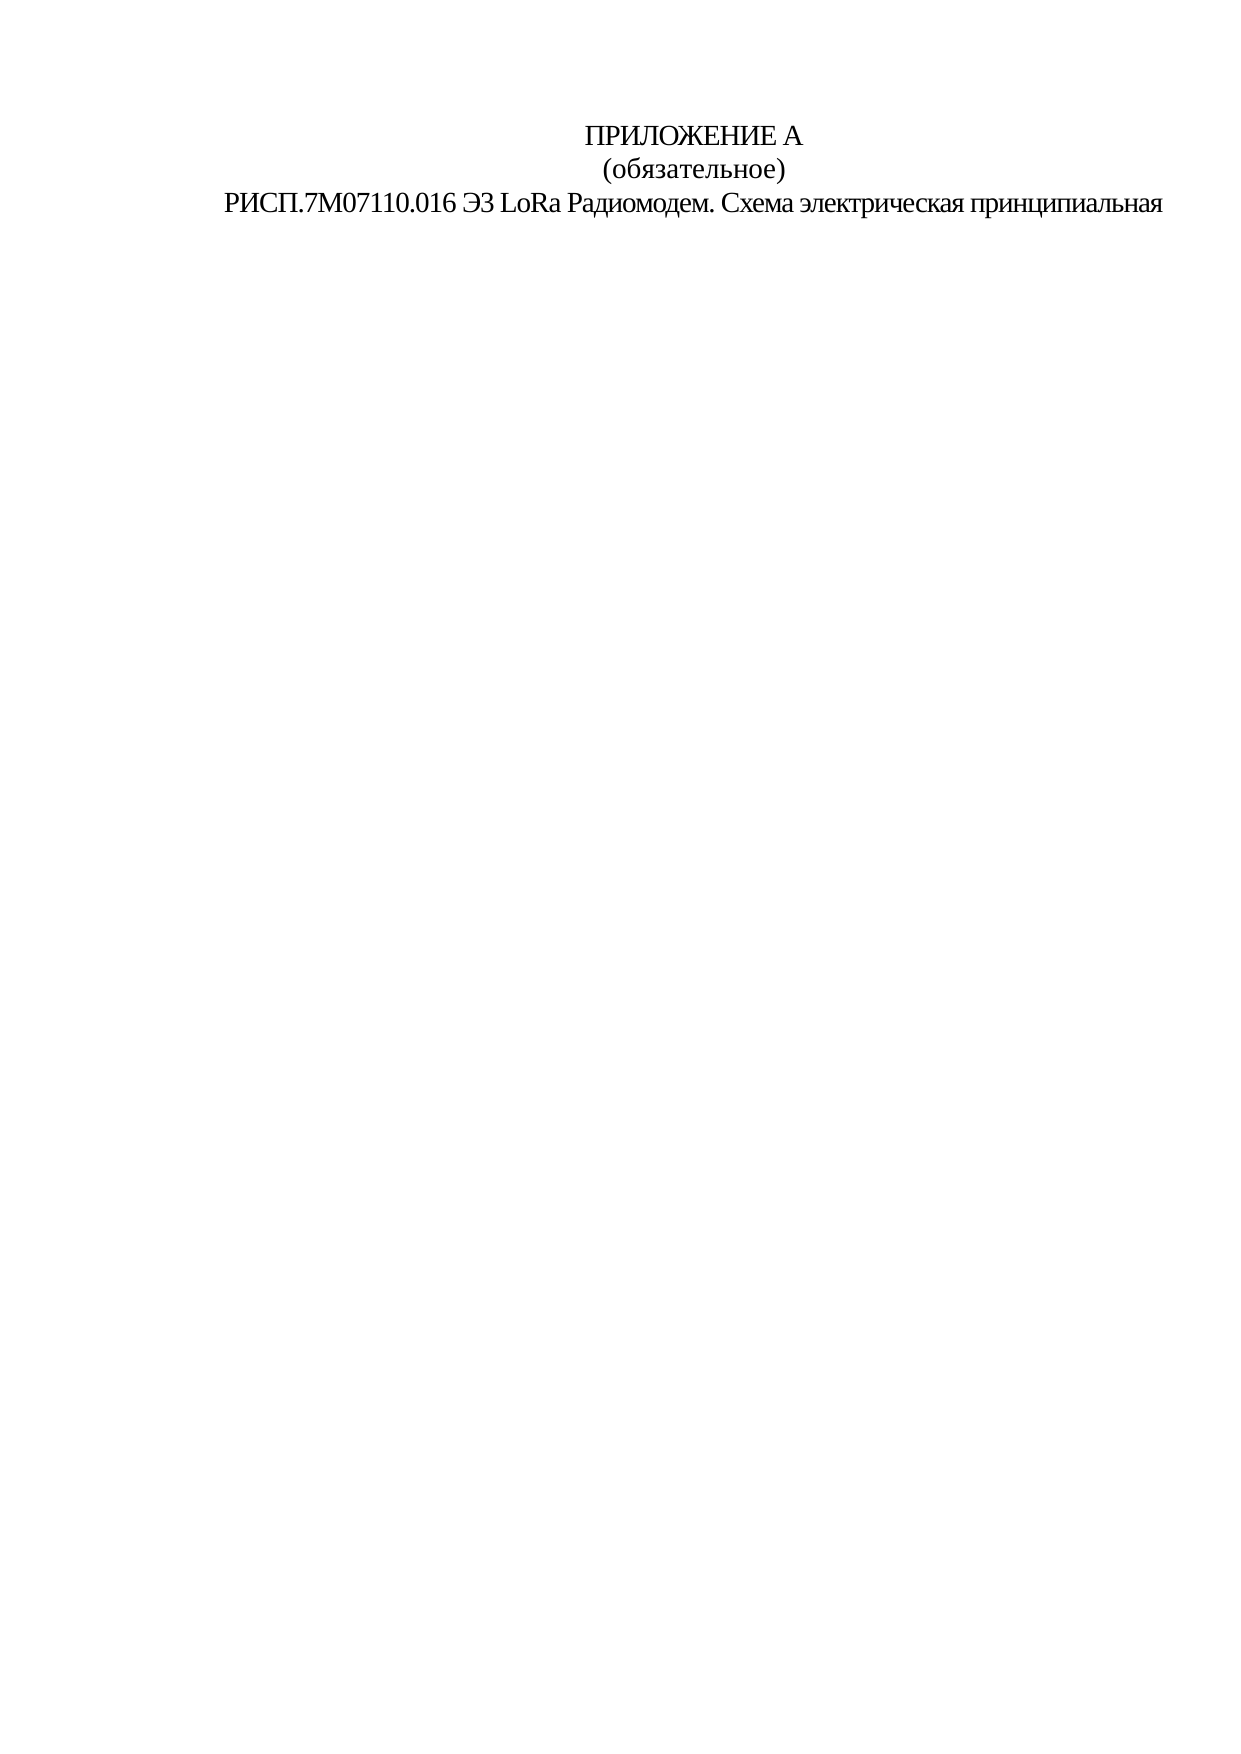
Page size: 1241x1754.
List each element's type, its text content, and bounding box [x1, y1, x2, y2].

title ПРИЛОЖЕНИЕ А РИСП.7М07110.016 Э3 LoRa Радиомодем. Схема электрическая принципиальная [207, 187, 1181, 219]
title ПРИЛОЖЕНИЕ А РИСП.7М07110.016 Э3 LoRa Радиомодем. Схема электрическая принципиальная [207, 118, 1181, 149]
